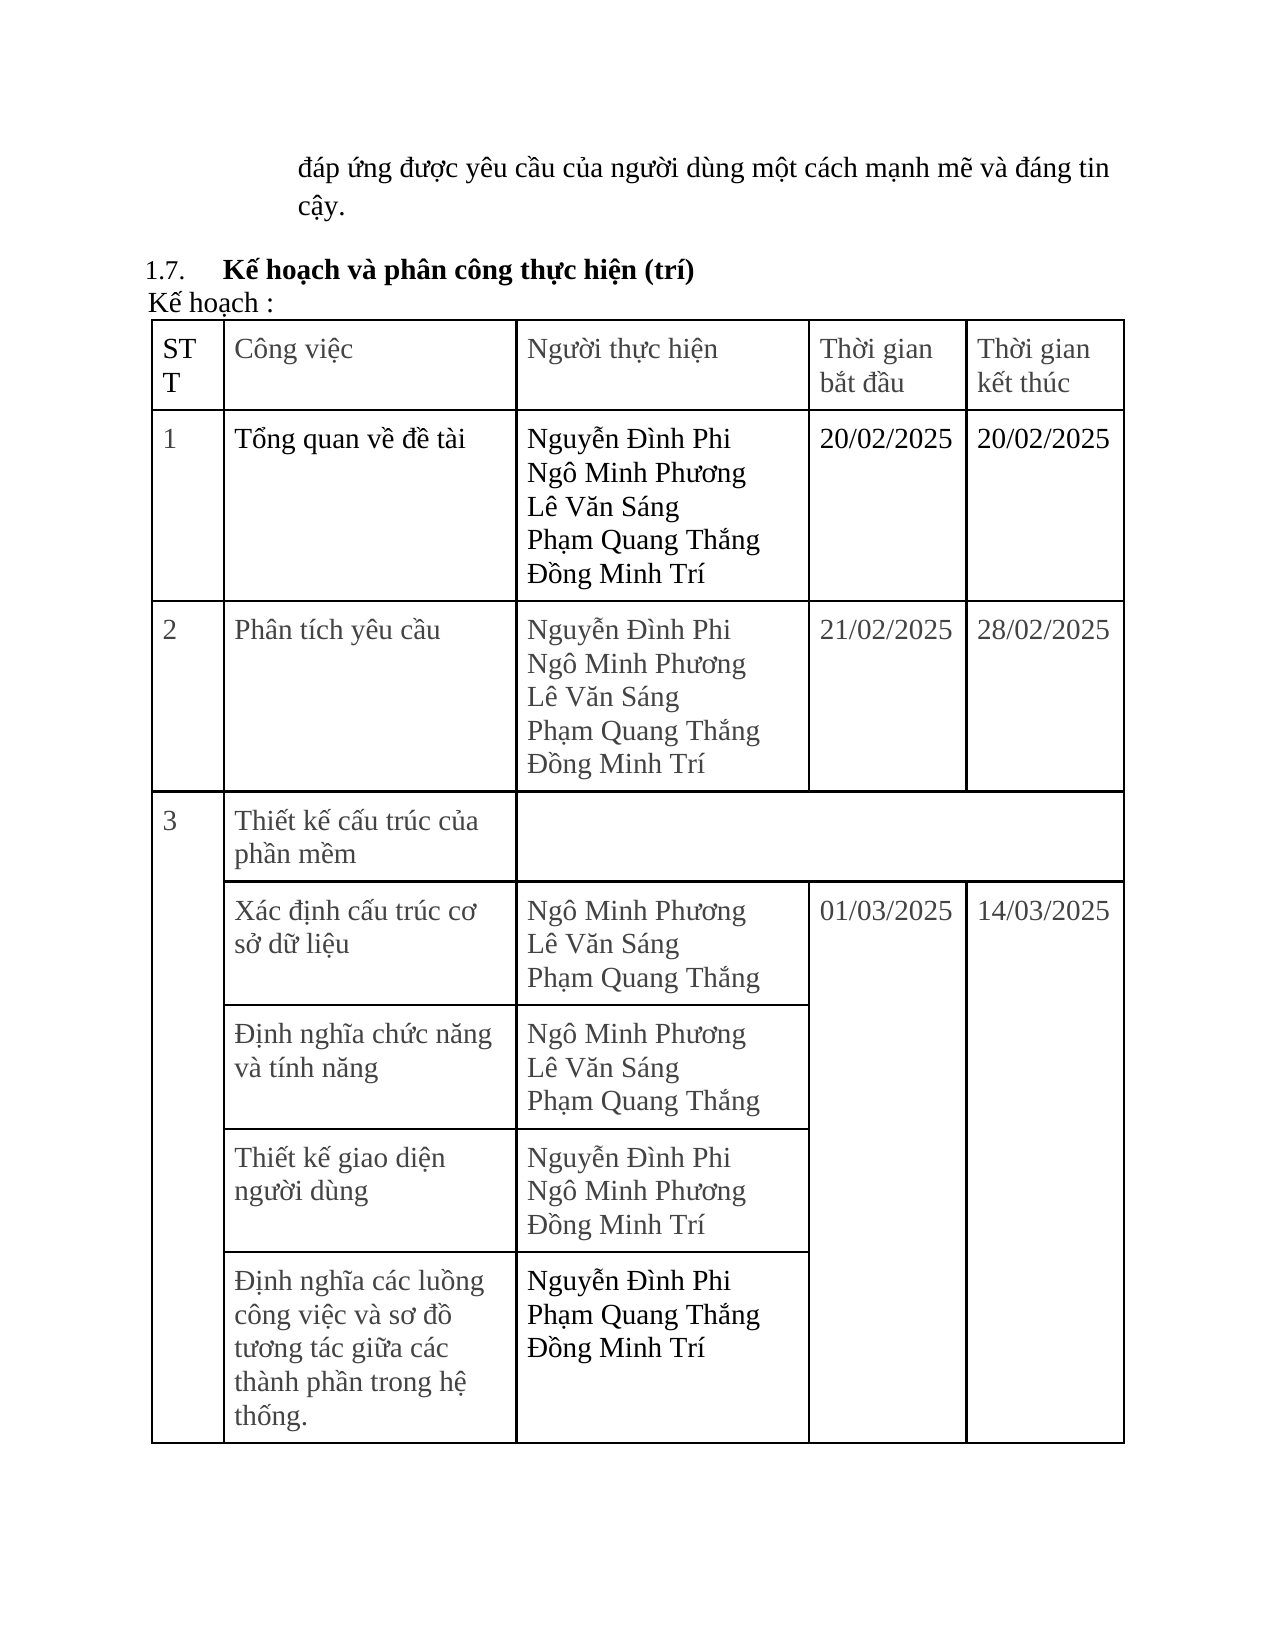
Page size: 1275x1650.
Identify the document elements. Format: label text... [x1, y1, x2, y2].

list Kế hoạch và phân công thực hiện (trí) [185, 252, 1125, 286]
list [260, 150, 1125, 222]
text Kế hoạch : [148, 286, 1125, 319]
